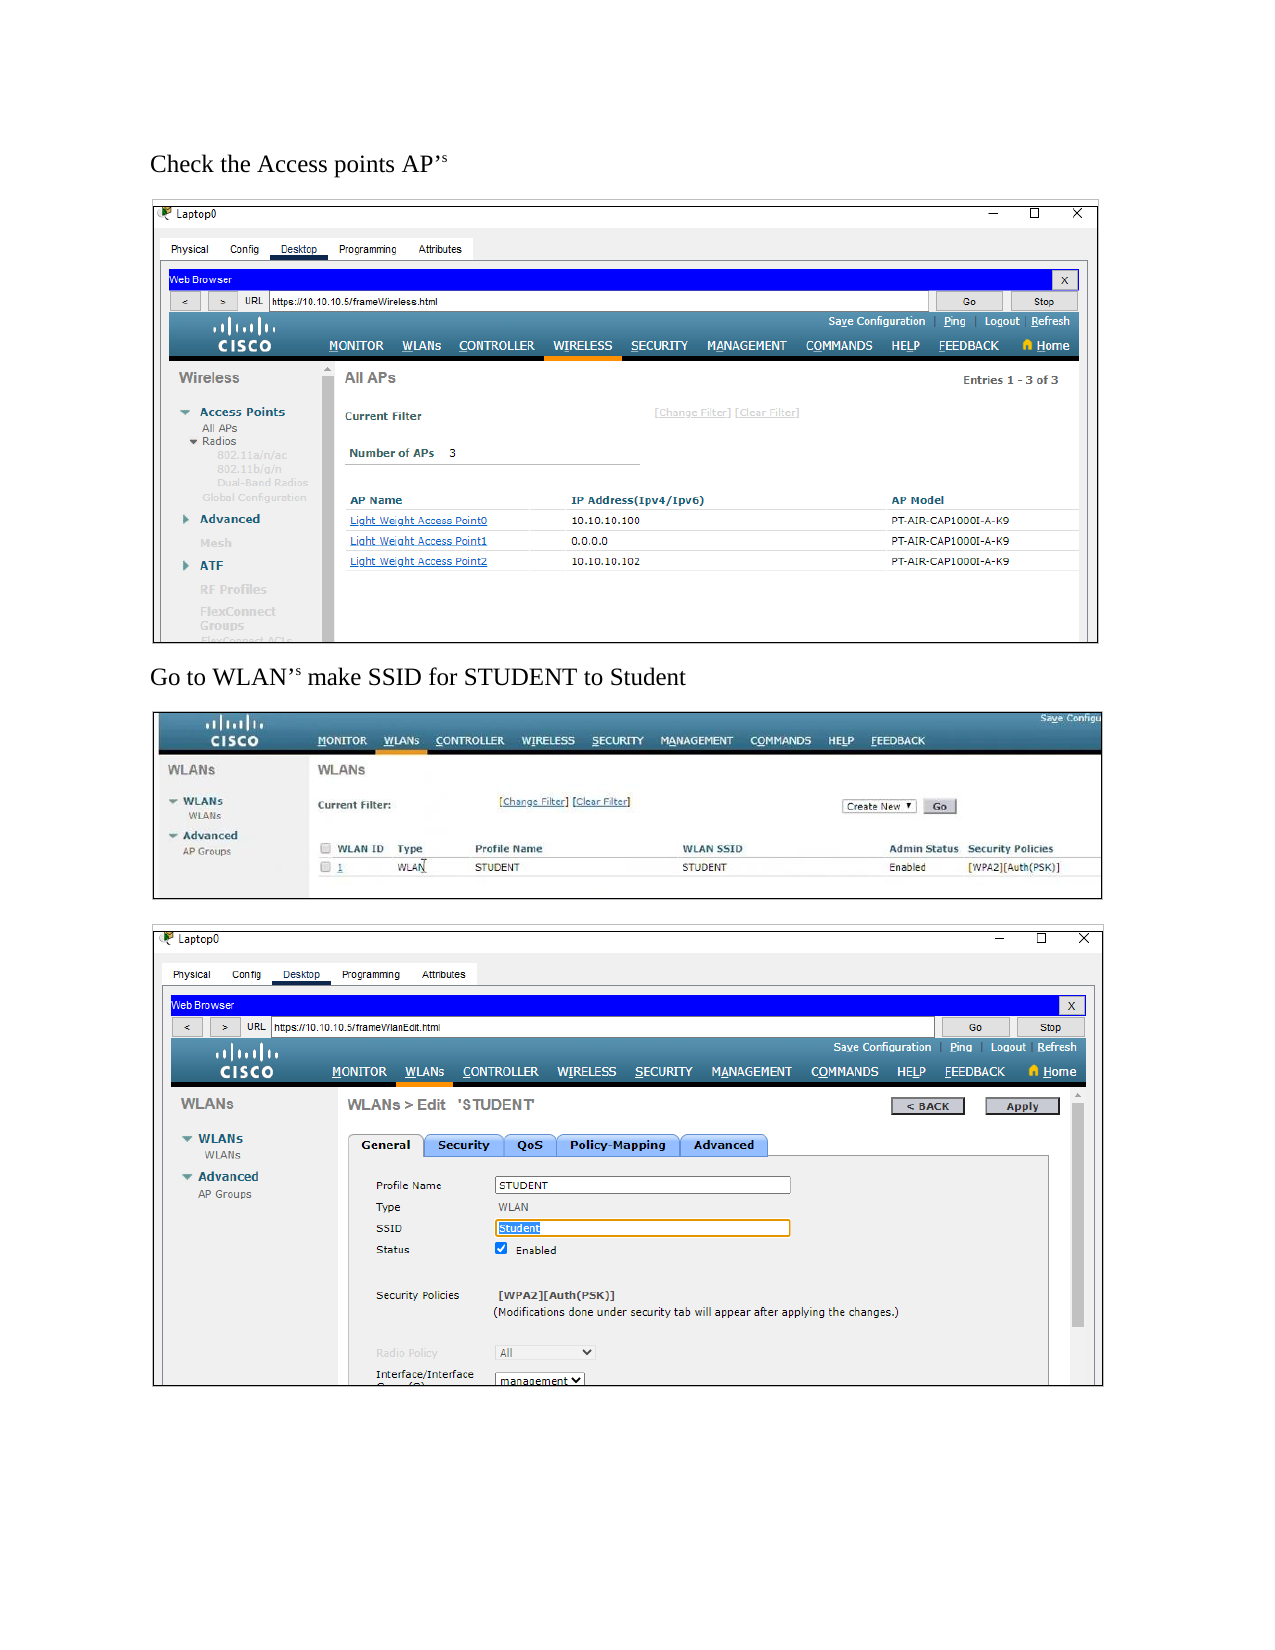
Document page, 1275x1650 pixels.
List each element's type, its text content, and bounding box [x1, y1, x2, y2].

text Go to WLAN’s make SSID for STUDENT to Student [150, 212, 1206, 691]
text Check the Access points AP’s [150, 149, 1206, 178]
picture [154, 713, 1101, 898]
picture [154, 932, 1102, 1385]
picture [154, 207, 1097, 212]
